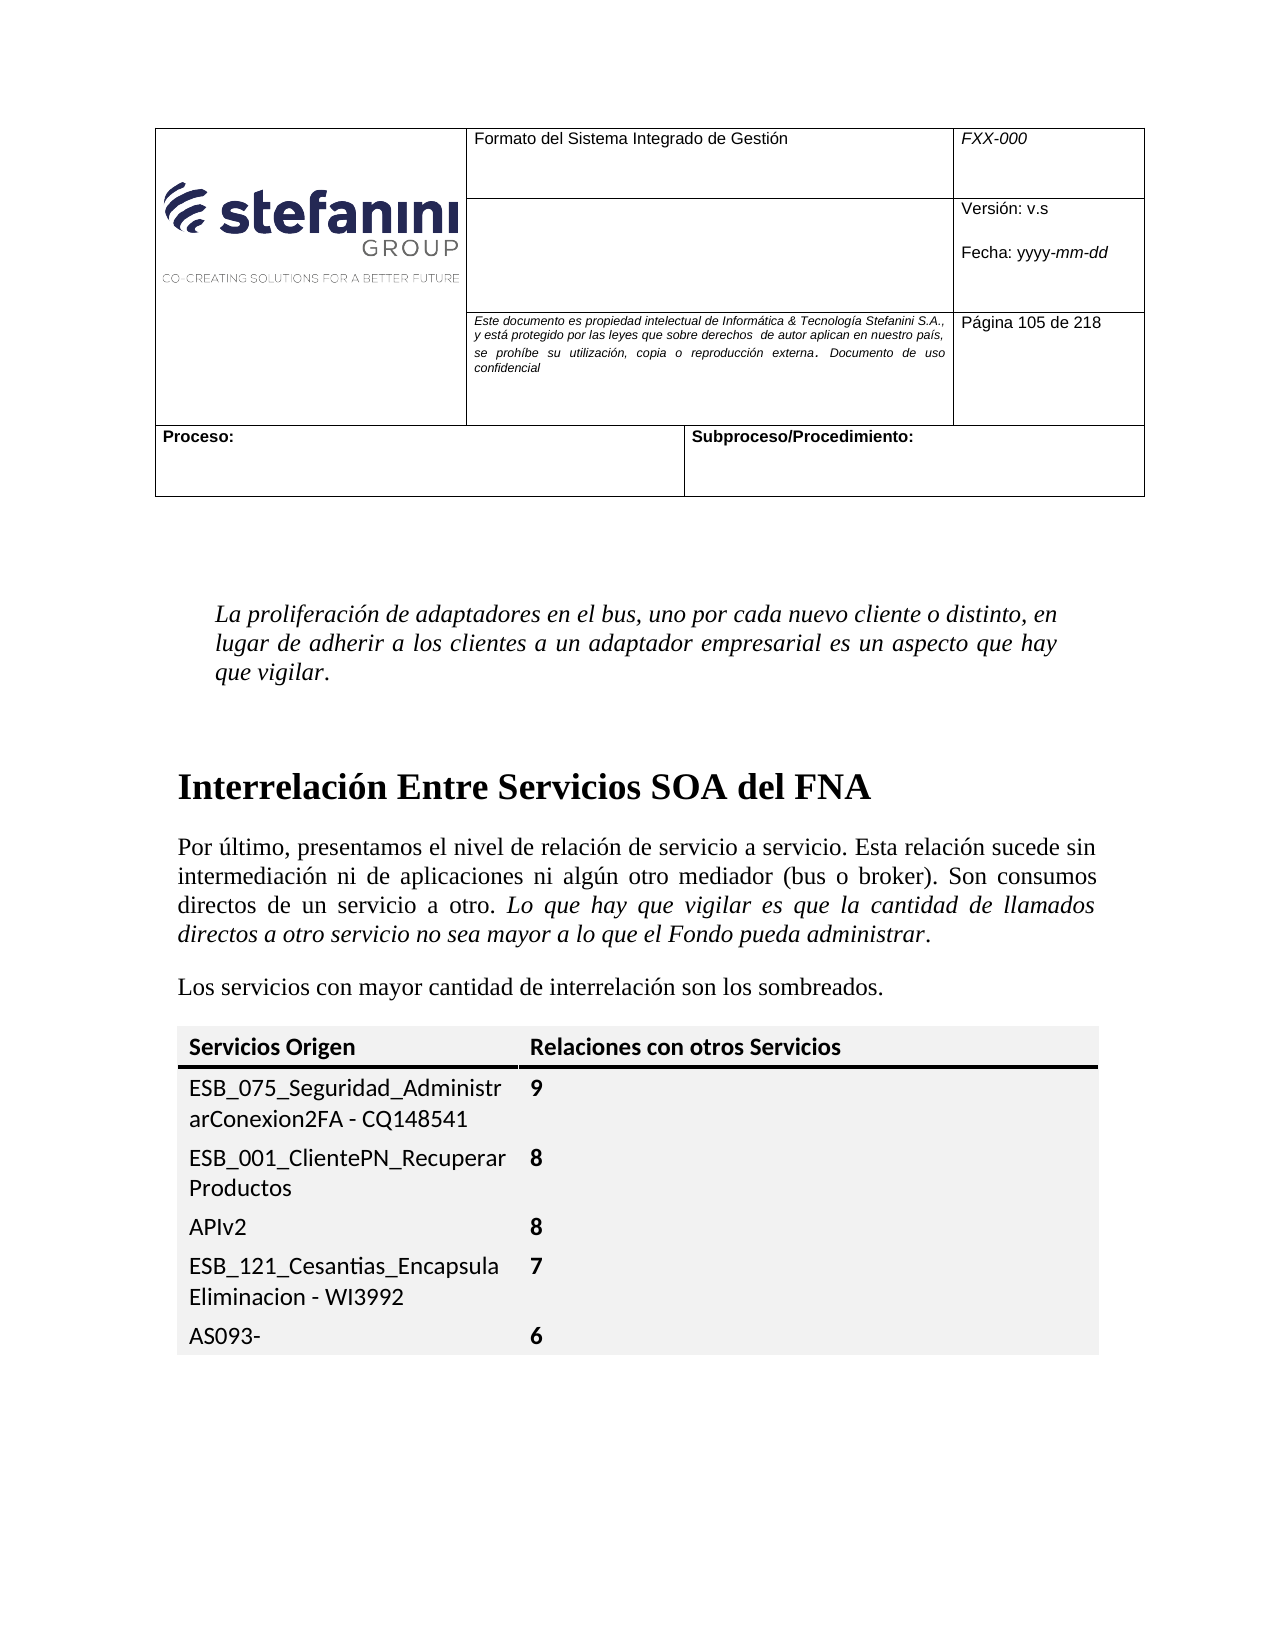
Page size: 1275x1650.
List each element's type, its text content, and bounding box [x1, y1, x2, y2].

text Los servicios con mayor cantidad de interrelación son los sombreados. [177, 972, 1098, 1001]
table_cell APIv2 [178, 1208, 518, 1246]
table_header Servicios Origen [178, 1027, 518, 1065]
table_cell ESB_121_Cesantias_EncapsulaEliminacion - WI3992 [178, 1247, 518, 1315]
text Por último, presentamos el nivel de relación de servicio a servicio. Esta relación sucede sin intermediación ni de aplicaciones ni algún otro mediador (bus o broker). Son consumos directos de un servicio a otro. Lo que hay que vigilar es que la cantidad de llamados directos a otro servicio no sea mayor a lo que el Fondo pueda administrar. [177, 832, 1098, 947]
table_cell 8 [519, 1138, 1098, 1207]
text La proliferación de adaptadores en el bus, uno por cada nuevo cliente o distinto, en lugar de adherir a los clientes a un adaptador empresarial es un aspecto que hay que vigilar. [215, 599, 1060, 686]
table_cell 6 [519, 1316, 1098, 1354]
table_cell 9 [519, 1069, 1098, 1137]
subtitle Interrelación Entre Servicios SOA del FNA [177, 764, 1098, 807]
picture [162, 182, 460, 286]
table_header Relaciones con otros Servicios [519, 1027, 1098, 1065]
table_cell 8 [519, 1208, 1098, 1246]
table_cell AS093-ModificaciónTramiteCredito [178, 1316, 518, 1354]
table_cell ESB_001_ClientePN_RecuperarProductos [178, 1138, 518, 1207]
table_cell 7 [519, 1247, 1098, 1315]
table_cell ESB_075_Seguridad_AdministrarConexion2FA - CQ148541 [178, 1069, 518, 1137]
